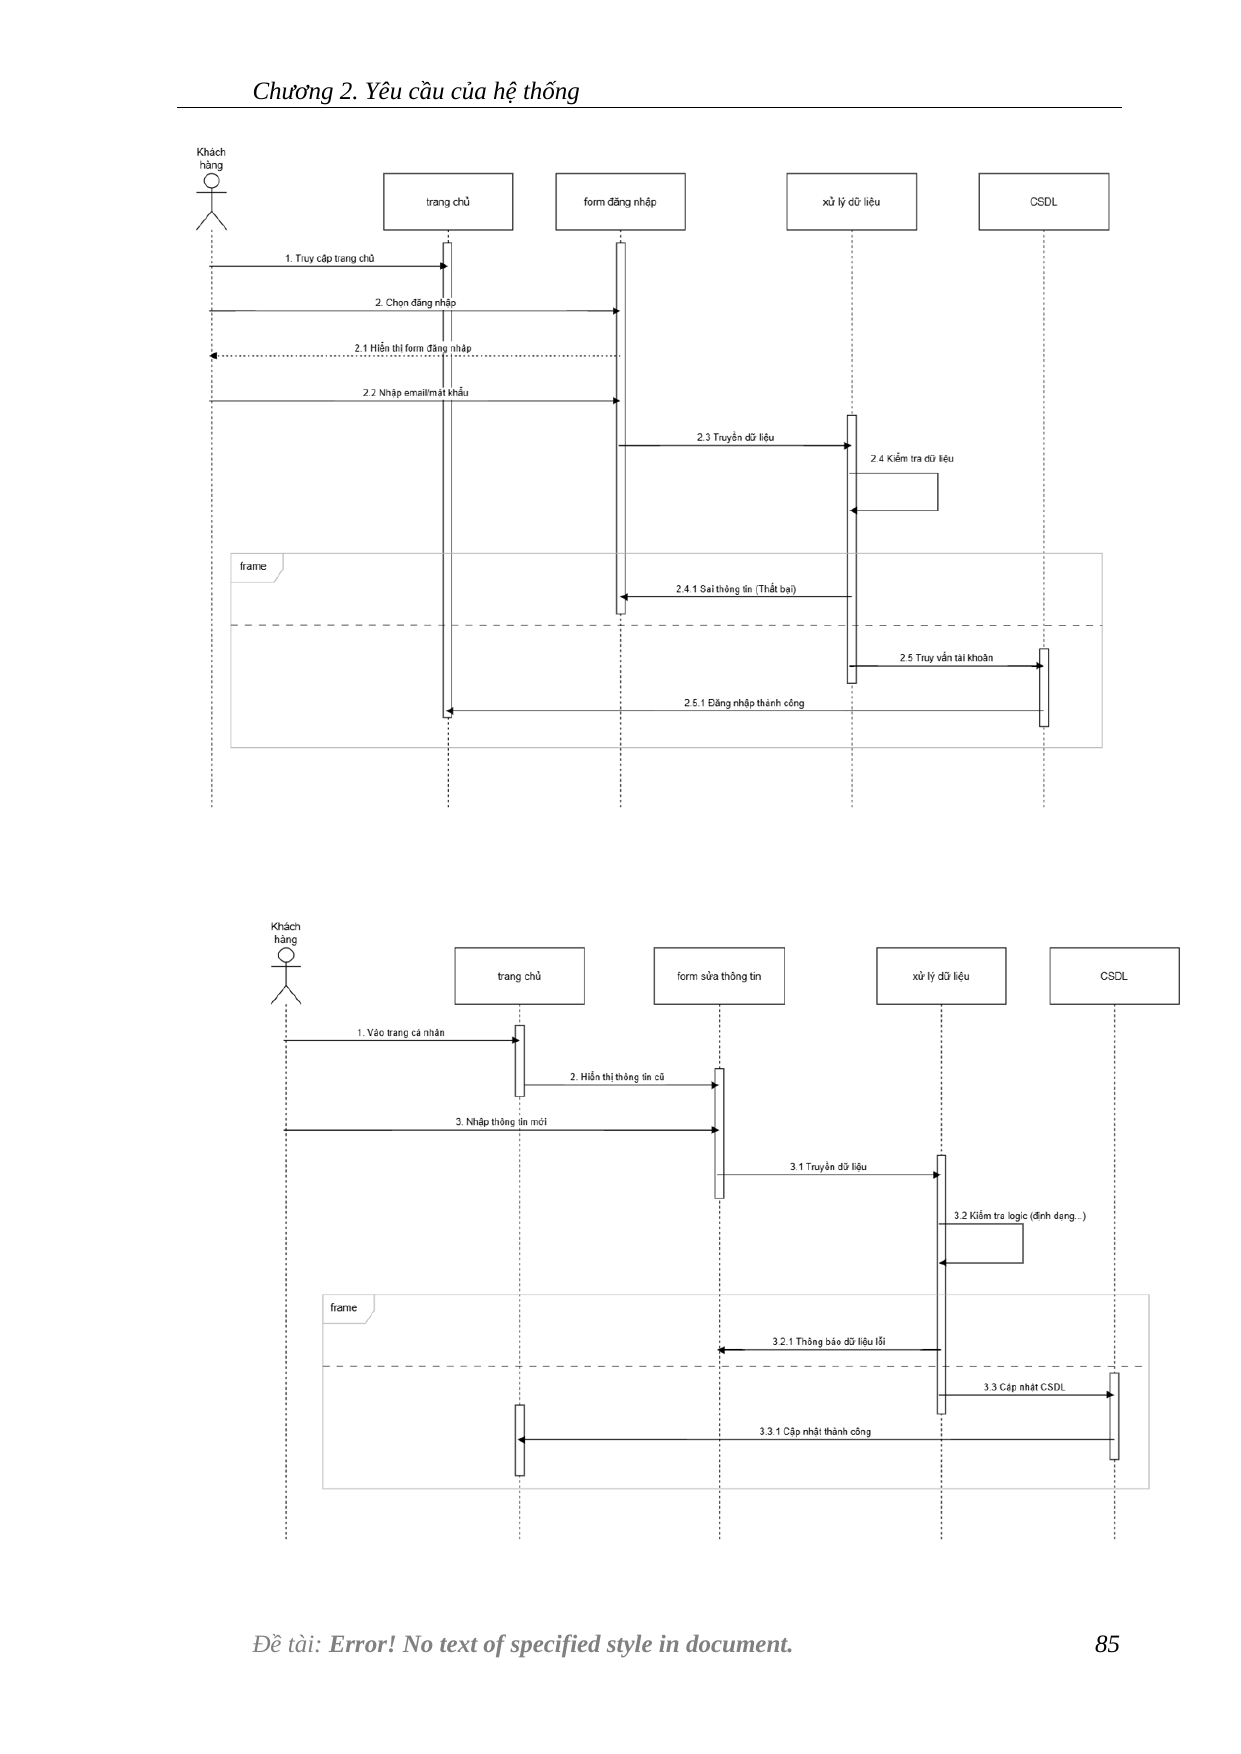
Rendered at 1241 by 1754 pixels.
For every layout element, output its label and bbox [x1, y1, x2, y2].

picture [177, 130, 1151, 819]
picture [236, 893, 1210, 1571]
